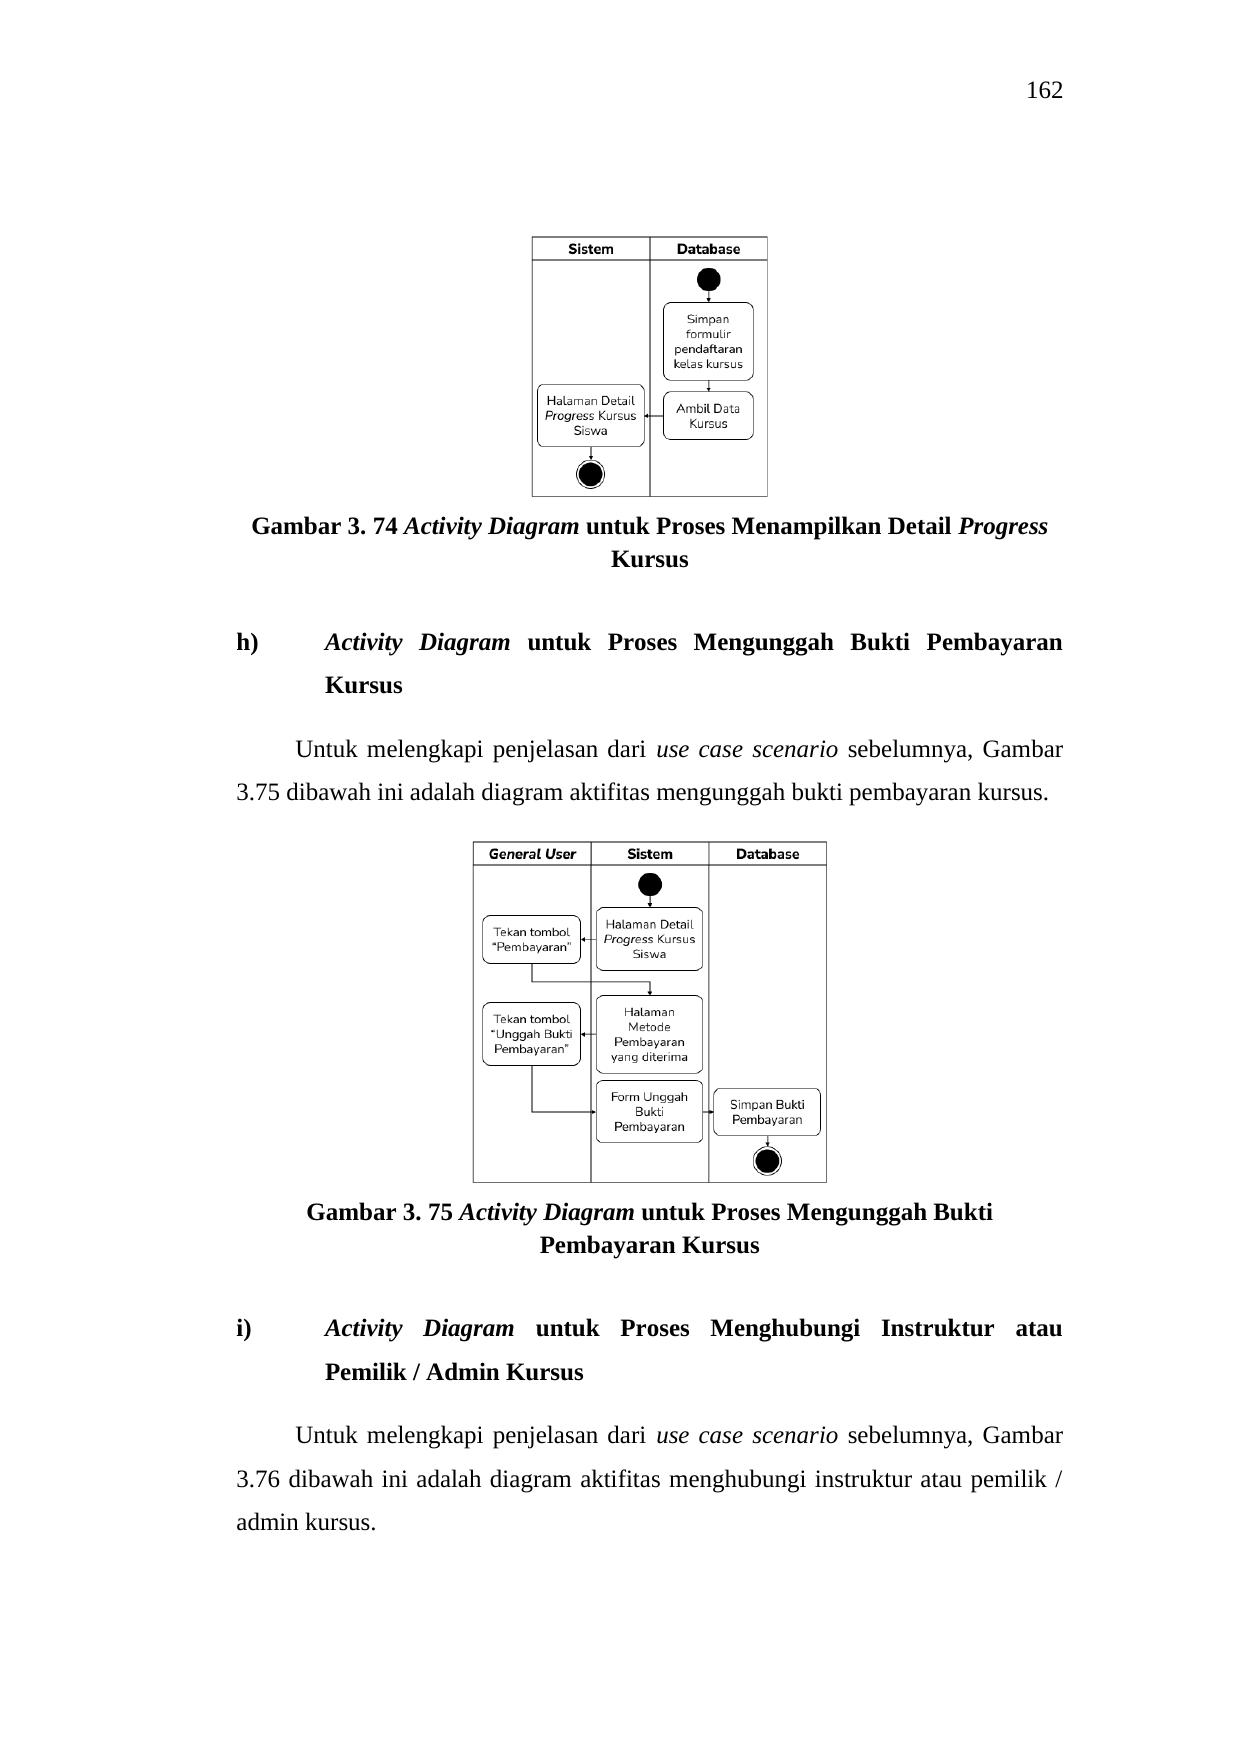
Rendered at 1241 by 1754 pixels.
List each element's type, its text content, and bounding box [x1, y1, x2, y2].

text Untuk melengkapi penjelasan dari use case scenario sebelumnya, Gambar 3.75 dibawah ini adalah diagram aktifitas mengunggah bukti pembayaran kursus. [236, 734, 1063, 806]
text Gambar 3. 74 Activity Diagram untuk Proses Menampilkan Detail Progress Kursus [236, 511, 1063, 573]
text Gambar 3. 75 Activity Diagram untuk Proses Mengunggah Bukti Pembayaran Kursus [236, 1197, 1063, 1259]
text Untuk melengkapi penjelasan dari use case scenario sebelumnya, Gambar 3.76 dibawah ini adalah diagram aktifitas menghubungi instruktur atau pemilik / admin kursus. [236, 1421, 1063, 1536]
subtitle Activity Diagram untuk Proses Mengunggah Bukti Pembayaran Kursus [236, 627, 1063, 699]
picture [472, 841, 827, 1183]
subtitle Activity Diagram untuk Proses Menghubungi Instruktur atau Pemilik / Admin Kursus [236, 1313, 1063, 1385]
picture [531, 236, 768, 497]
